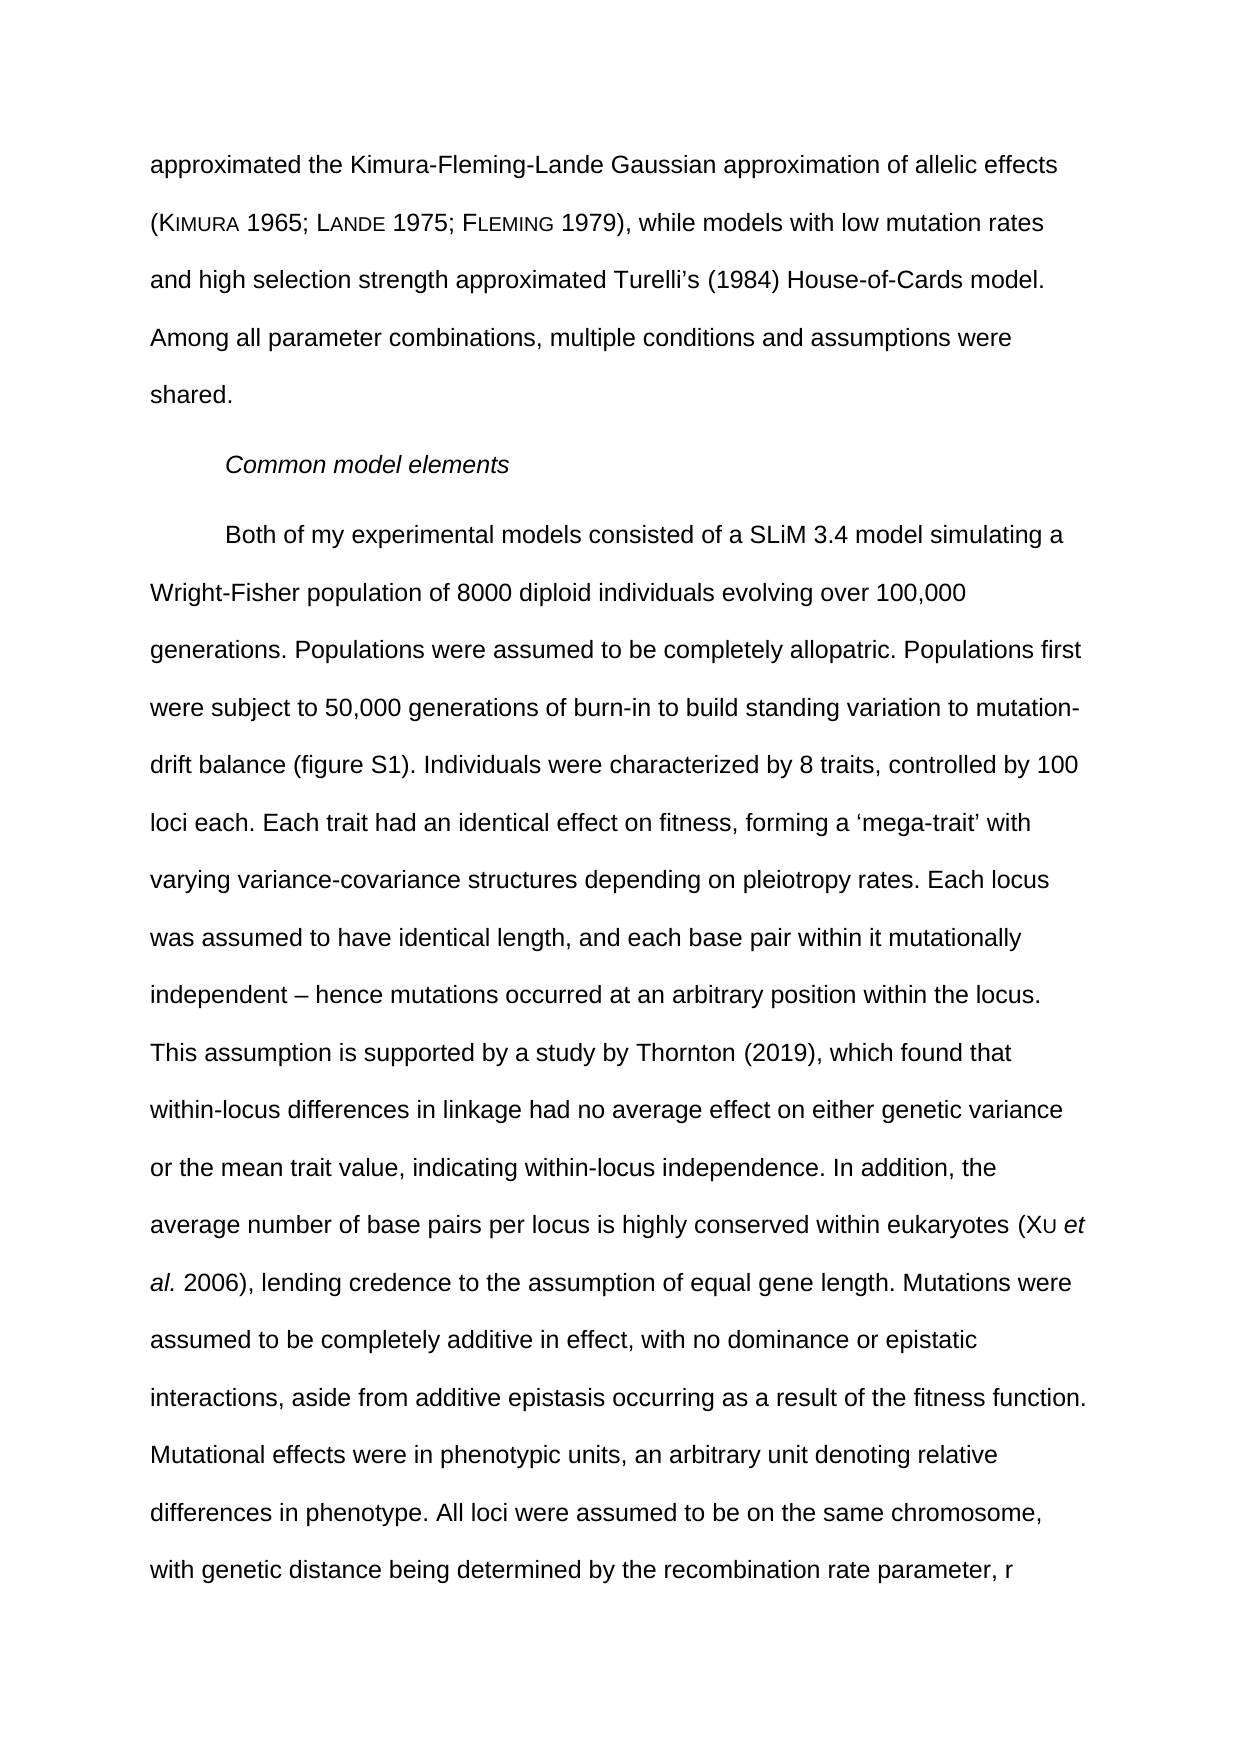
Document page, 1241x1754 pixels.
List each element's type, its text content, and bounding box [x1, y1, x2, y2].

subtitle Common model elements [150, 450, 1090, 479]
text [150, 520, 1090, 1584]
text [150, 150, 1090, 409]
